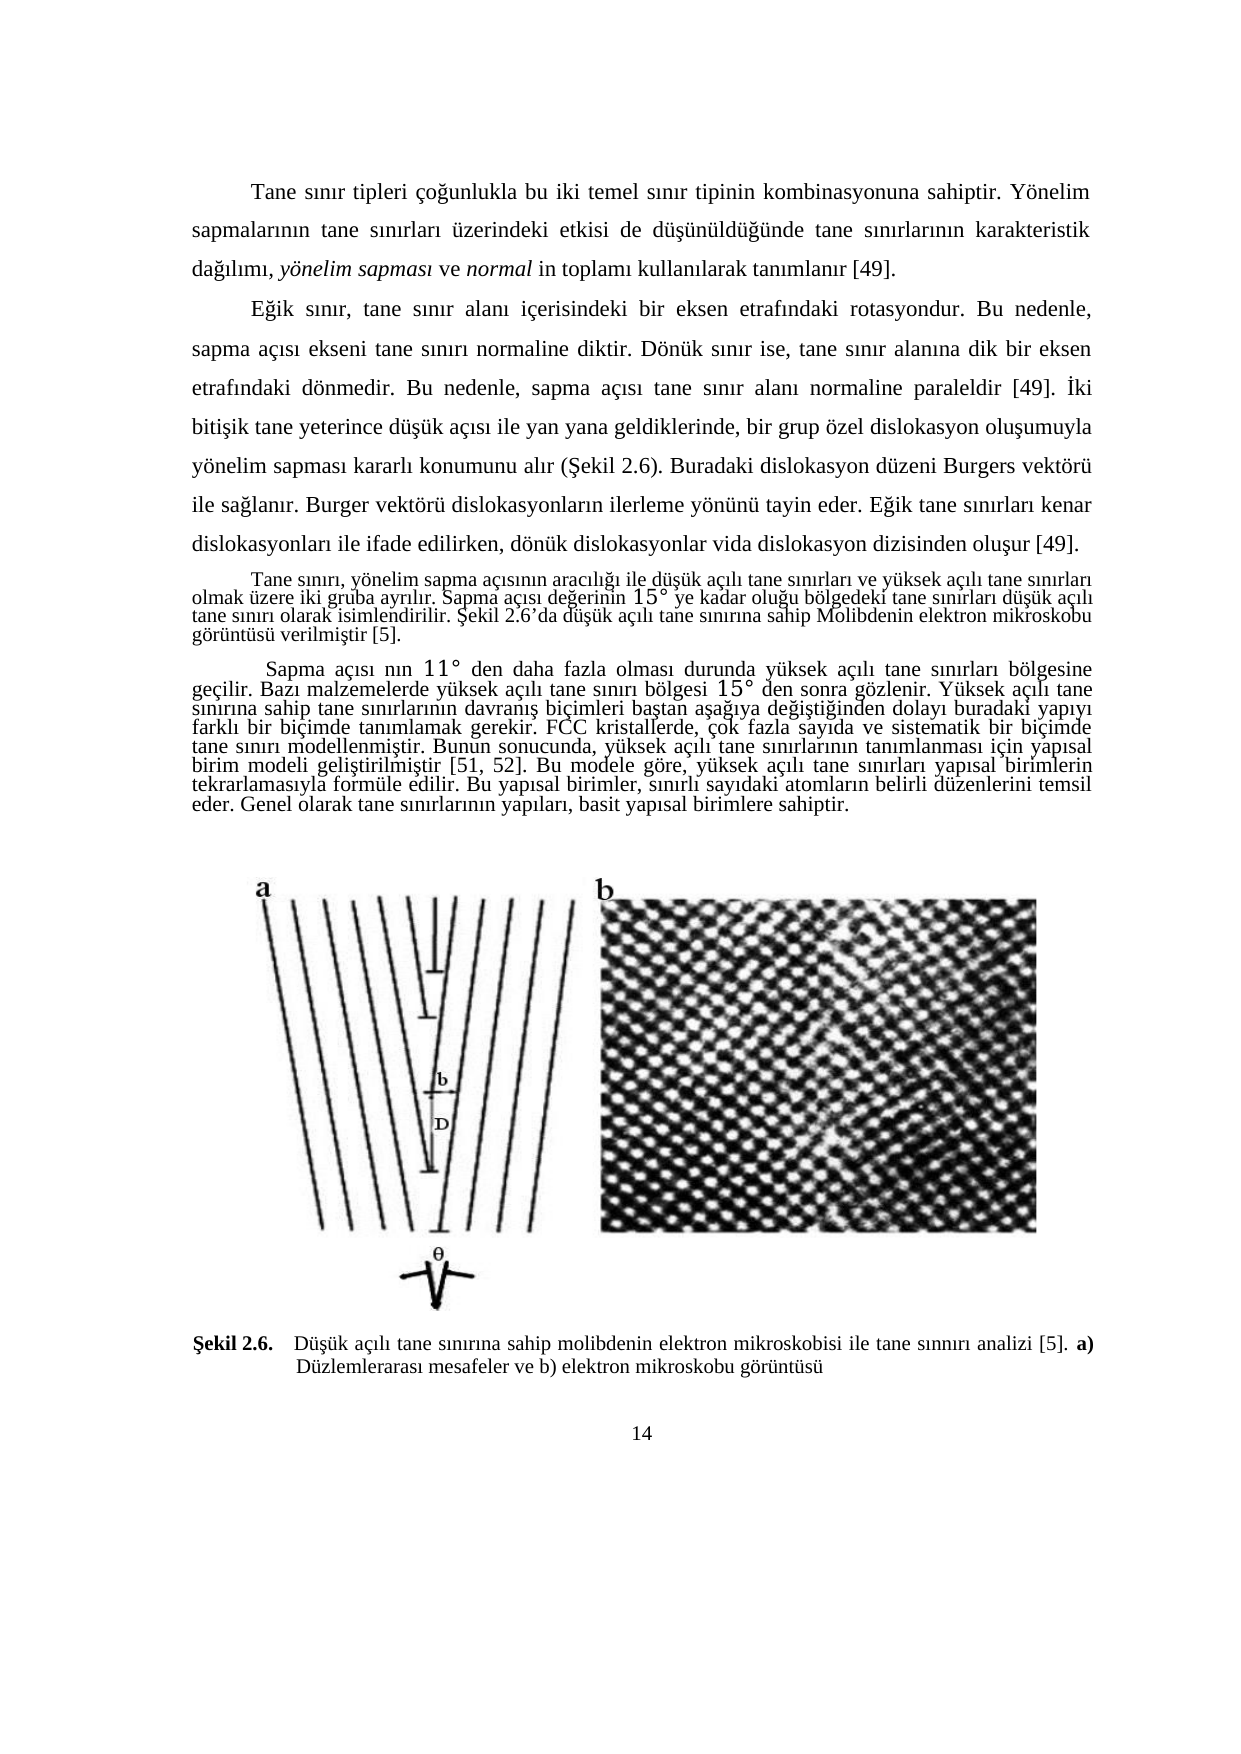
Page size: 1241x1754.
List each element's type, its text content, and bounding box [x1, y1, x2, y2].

text Tane sınırı, yönelim sapma açısının aracılığı ile düşük açılı tane sınırları ve yüksek açılı tane sınırları olmak üzere iki gruba ayrılır. Sapma açısı değerinin 15° ye kadar oluğu bölgedeki tane sınırları düşük açılı tane sınırı olarak isimlendirilir. Şekil 2.6’da düşük açılı tane sınırına sahip Molibdenin elektron mikroskobu görüntüsü verilmiştir [5]. [192, 571, 1094, 646]
text Sapma açısı nın 11° den daha fazla olması durunda yüksek açılı tane sınırları bölgesine geçilir. Bazı malzemelerde yüksek açılı tane sınırı bölgesi 15° den sonra gözlenir. Yüksek açılı tane sınırına sahip tane sınırlarının davranış biçimleri baştan aşağıya değiştiğinden dolayı buradaki yapıyı farklı bir biçimde tanımlamak gerekir. FCC kristallerde, çok fazla sayıda ve sistematik bir biçimde tane sınırı modellenmiştir. Bunun sonucunda, yüksek açılı tane sınırlarının tanımlanması için yapısal birim modeli geliştirilmiştir [51, 52]. Bu modele göre, yüksek açılı tane sınırları yapısal birimlerin tekrarlamasıyla formüle edilir. Bu yapısal birimler, sınırlı sayıdaki atomların belirli düzenlerini temsil eder. Genel olarak tane sınırlarının yapıları, basit yapısal birimlere sahiptir. [192, 661, 1094, 816]
picture [246, 877, 1037, 1311]
text 14 [150, 1421, 1133, 1445]
text Şekil 2.6. Düşük açılı tane sınırına sahip molibdenin elektron mikroskobisi ile tane sınnırı analizi [5]. a) Düzlemlerarası mesafeler ve b) elektron mikroskobu görüntüsü [193, 1332, 1094, 1378]
text Tane sınır tipleri çoğunlukla bu iki temel sınır tipinin kombinasyonuna sahiptir. Yönelim sapmalarının tane sınırları üzerindeki etkisi de düşünüldüğünde tane sınırlarının karakteristik dağılımı, yönelim sapması ve normal in toplamı kullanılarak tanımlanır [49]. [192, 178, 1092, 281]
text Eğik sınır, tane sınır alanı içerisindeki bir eksen etrafındaki rotasyondur. Bu nedenle, sapma açısı ekseni tane sınırı normaline diktir. Dönük sınır ise, tane sınır alanına dik bir eksen etrafındaki dönmedir. Bu nedenle, sapma açısı tane sınır alanı normaline paraleldir [49]. İki bitişik tane yeterince düşük açısı ile yan yana geldiklerinde, bir grup özel dislokasyon oluşumuyla yönelim sapması kararlı konumunu alır (Şekil 2.6). Buradaki dislokasyon düzeni Burgers vektörü ile sağlanır. Burger vektörü dislokasyonların ilerleme yönünü tayin eder. Eğik tane sınırları kenar dislokasyonları ile ifade edilirken, dönük dislokasyonlar vida dislokasyon dizisinden oluşur [49]. [192, 296, 1094, 557]
